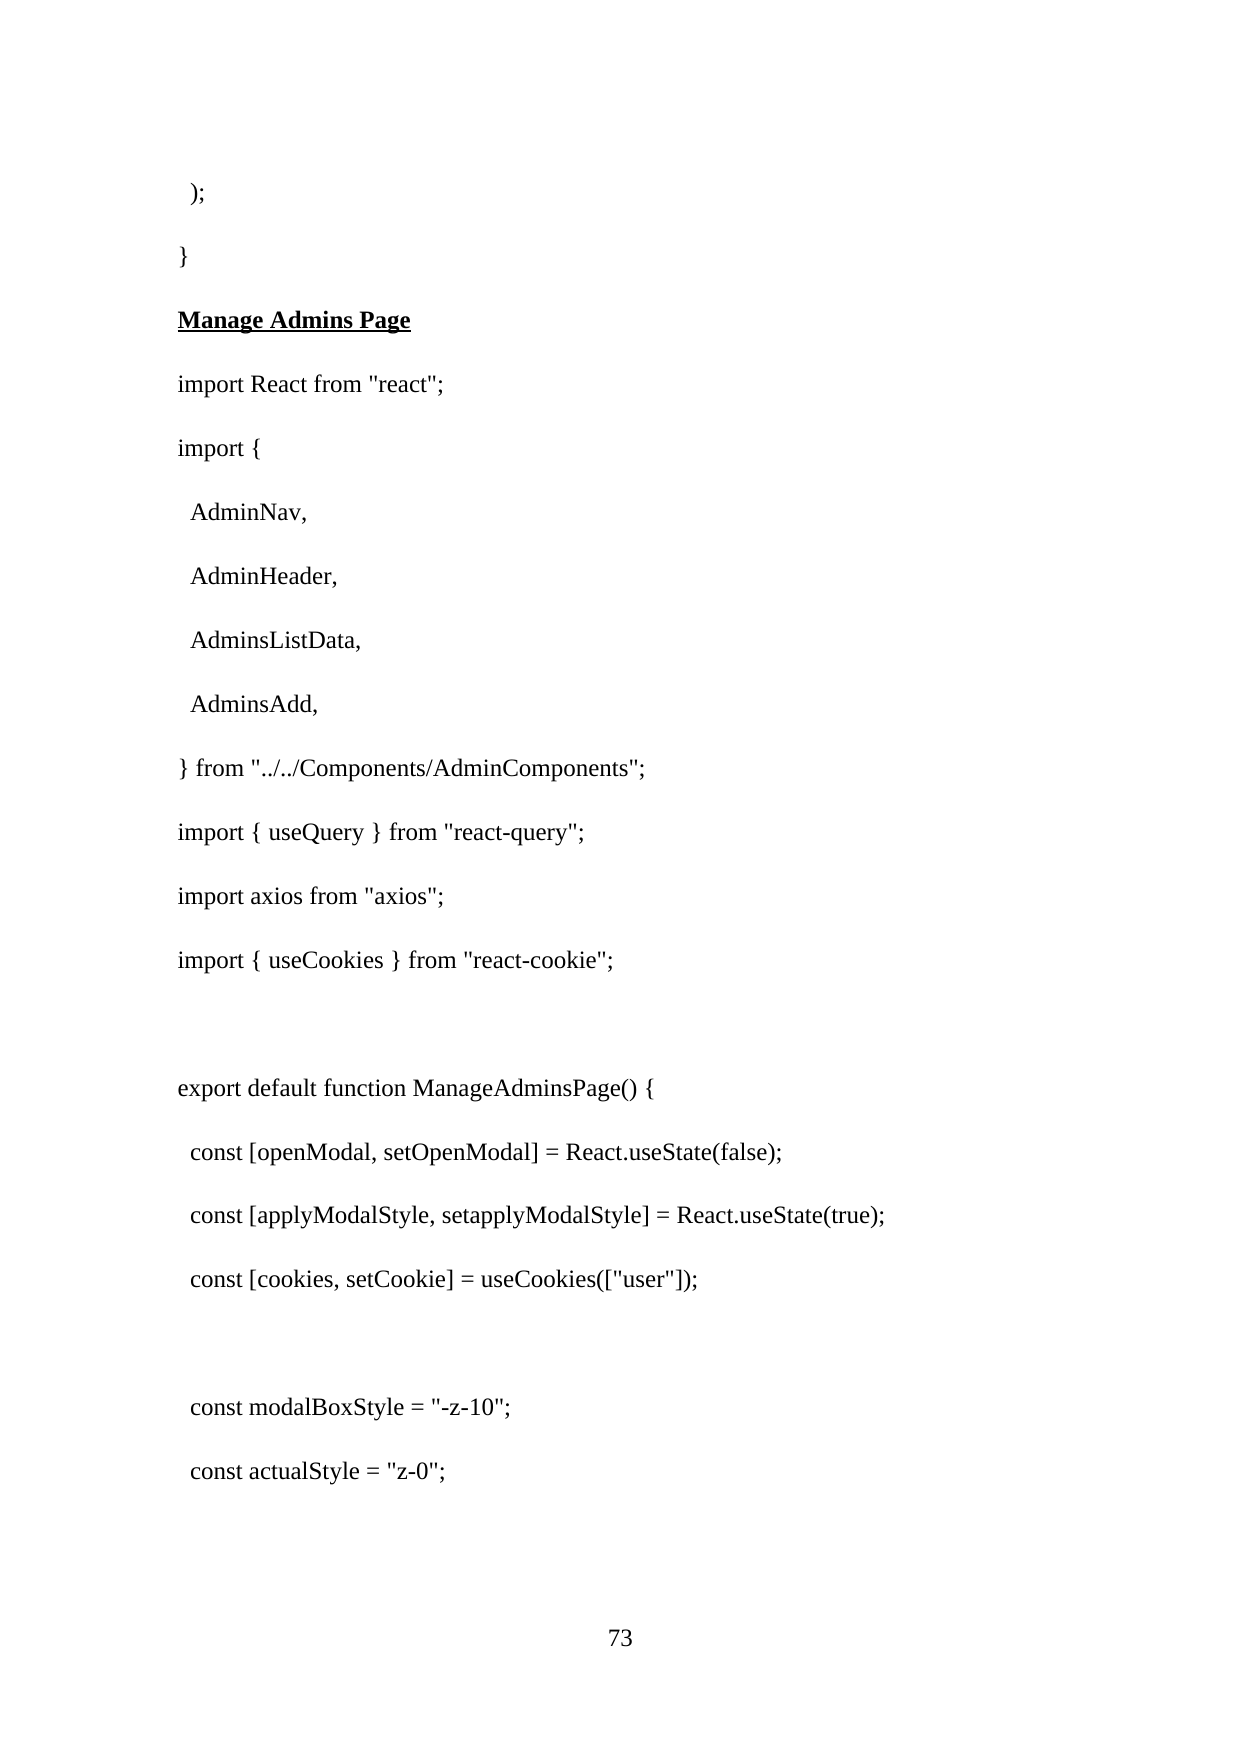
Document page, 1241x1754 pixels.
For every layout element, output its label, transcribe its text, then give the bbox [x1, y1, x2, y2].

text const [cookies, setCookie] = useCookies(["user"]); [177, 1264, 1063, 1293]
text } from "../../Components/AdminComponents"; [177, 753, 1063, 782]
text const modalBoxStyle = "-z-10"; [177, 1392, 1063, 1421]
text const [openModal, setOpenModal] = React.useState(false); [177, 1137, 1063, 1165]
text import { useCookies } from "react-cookie"; [177, 945, 1063, 973]
text AdminsListData, [177, 625, 1063, 654]
text ); [177, 177, 1063, 206]
text import { [177, 433, 1063, 462]
text Manage Admins Page [177, 305, 1063, 334]
text import axios from "axios"; [177, 881, 1063, 909]
text AdminNav, [177, 497, 1063, 526]
text import { useQuery } from "react-query"; [177, 817, 1063, 846]
text } [177, 241, 1063, 270]
text export default function ManageAdminsPage() { [177, 1073, 1063, 1101]
text AdminHeader, [177, 561, 1063, 590]
text const [applyModalStyle, setapplyModalStyle] = React.useState(true); [177, 1201, 1063, 1229]
text AdminsAdd, [177, 689, 1063, 718]
text const actualStyle = "z-0"; [177, 1456, 1063, 1485]
text import React from "react"; [177, 369, 1063, 398]
